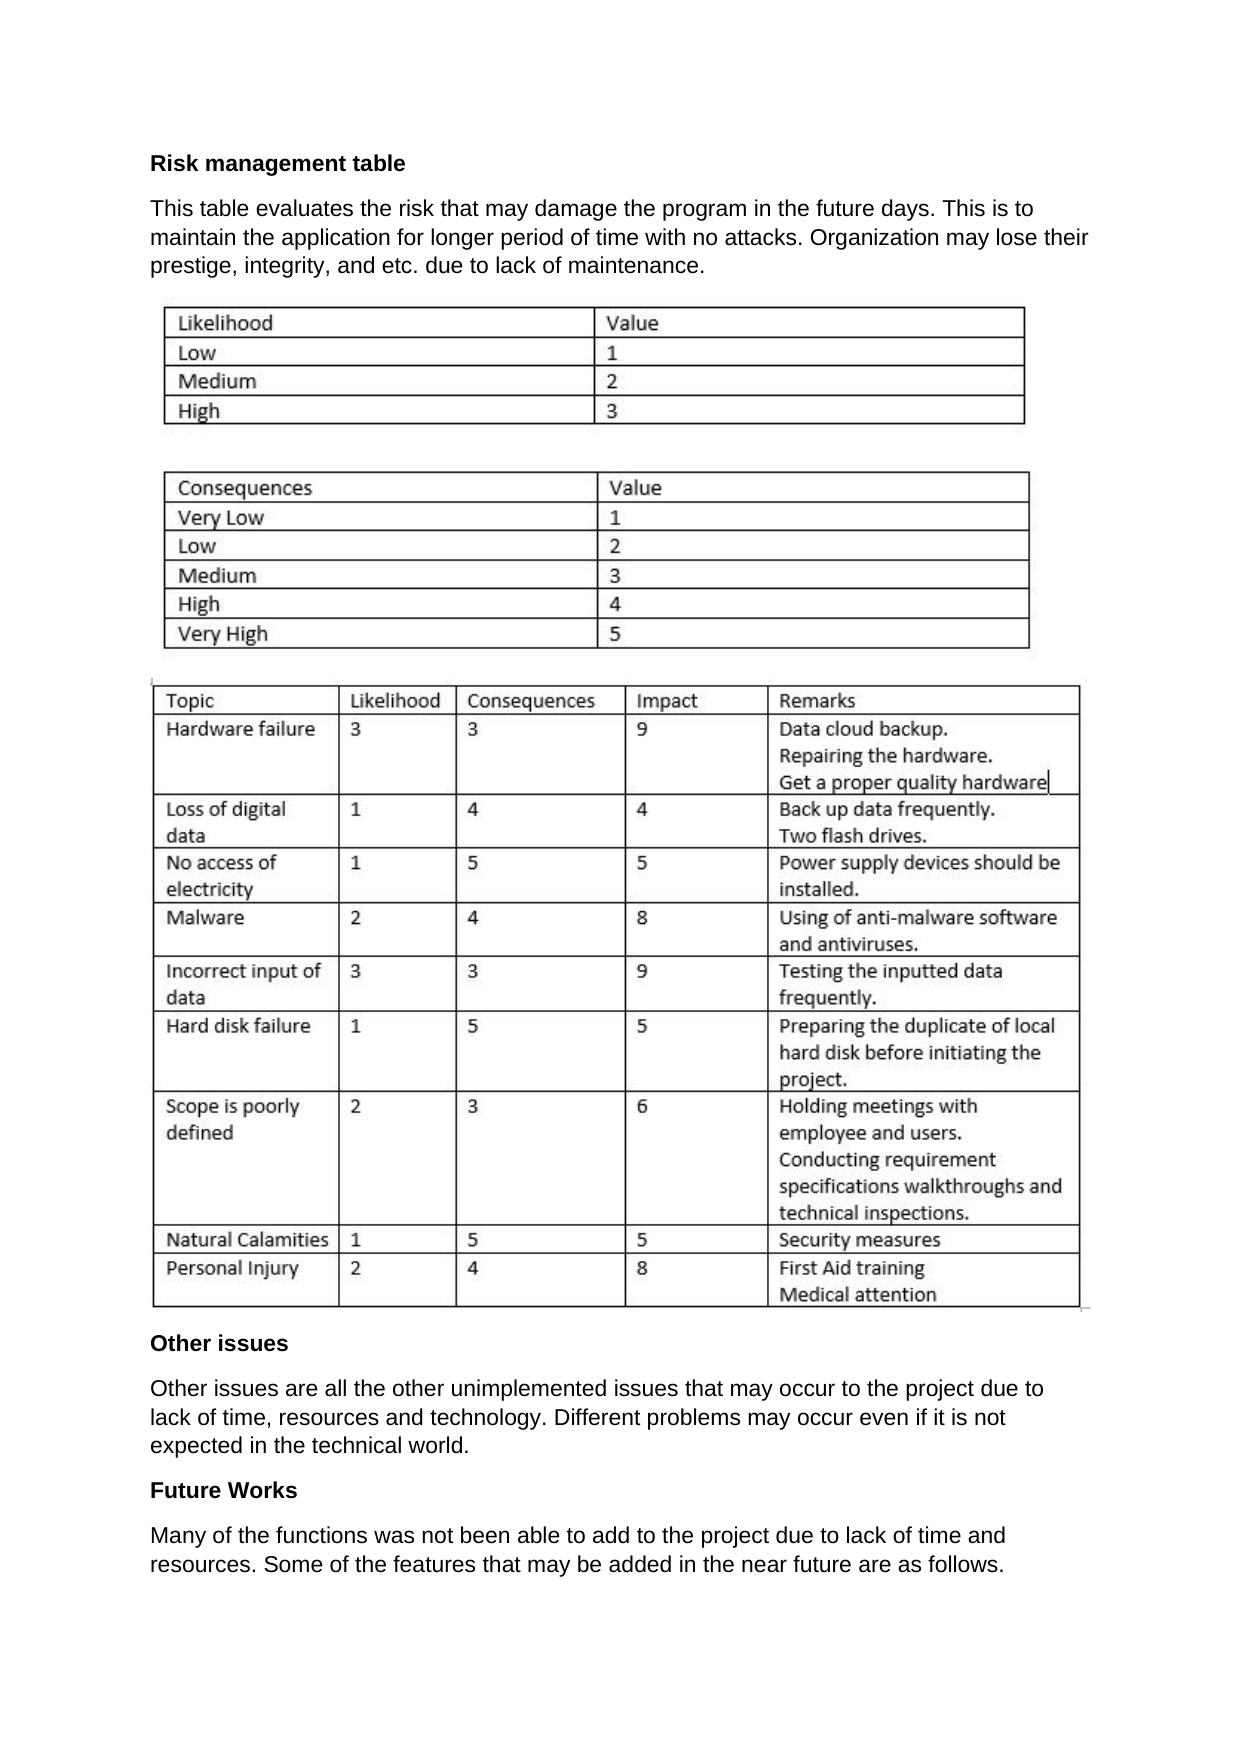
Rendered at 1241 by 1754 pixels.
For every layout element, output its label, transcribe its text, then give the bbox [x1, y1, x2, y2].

text Other issues [150, 1330, 1090, 1356]
text Many of the functions was not been able to add to the project due to lack of time and resources. Some of the features that may be added in the near future are as follows. [150, 1522, 1090, 1577]
picture [150, 678, 1091, 1312]
text Risk management table [150, 150, 1090, 176]
text This table evaluates the risk that may damage the program in the future days. This is to maintain the application for longer period of time with no attacks. Organization may lose their prestige, integrity, and etc. due to lack of maintenance. [150, 195, 1090, 278]
picture [150, 297, 1038, 660]
text Future Works [150, 1477, 1090, 1503]
text Other issues are all the other unimplemented issues that may occur to the project due to lack of time, resources and technology. Different problems may occur even if it is not expected in the technical world. [150, 1375, 1090, 1458]
